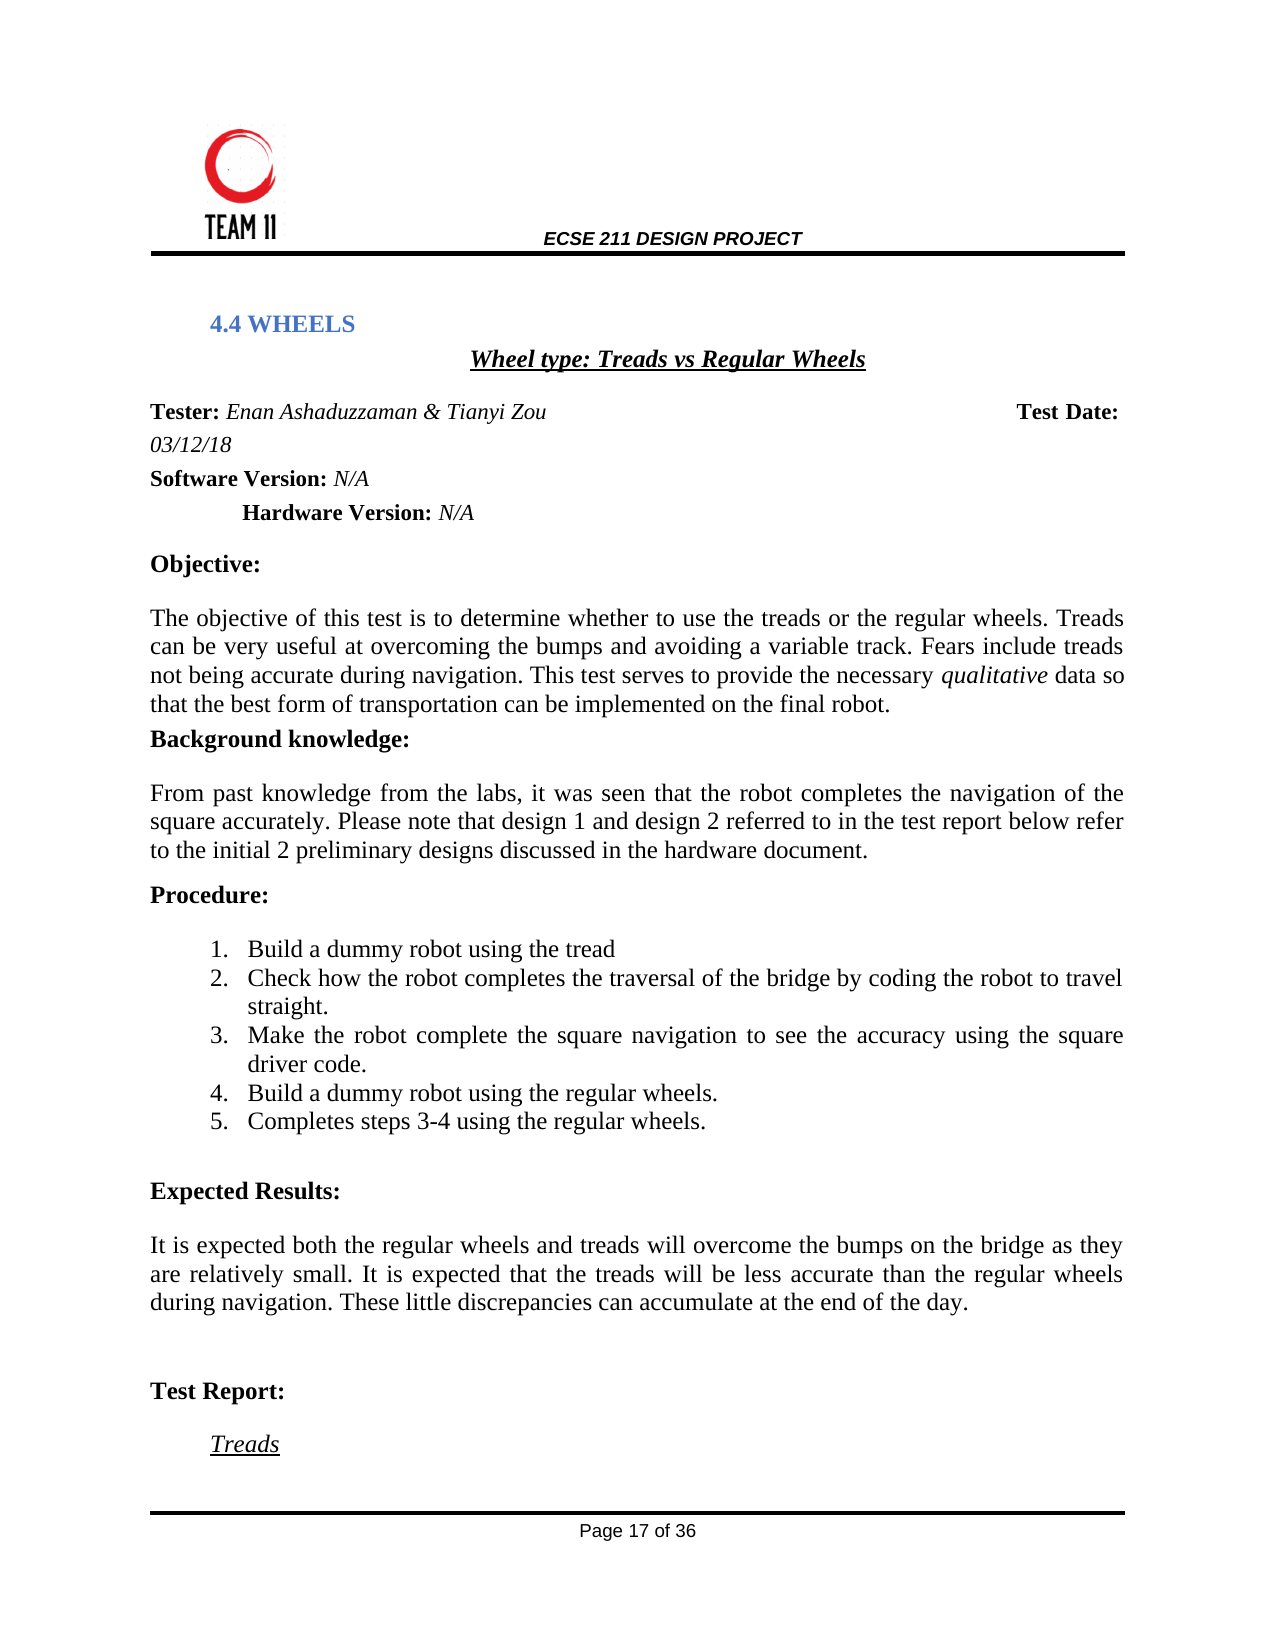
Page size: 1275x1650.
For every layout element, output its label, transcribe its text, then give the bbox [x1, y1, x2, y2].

text Test Report: [150, 1376, 1125, 1404]
list Build a dummy robot using the regular wheels. [210, 1078, 1125, 1106]
text Procedure: [150, 881, 1125, 909]
list Make the robot complete the square navigation to see the accuracy using the square driver code. [210, 1020, 1125, 1078]
list Check how the robot completes the traversal of the bridge by coding the robot to travel straight. [210, 963, 1125, 1020]
text The objective of this test is to determine whether to use the treads or the regular wheels. Treads can be very useful at overcoming the bumps and avoiding a variable track. Fears include treads not being accurate during navigation. This test serves to provide the necessary qualitative data so that the best form of transportation can be implemented on the final robot. [150, 603, 1125, 718]
list Build a dummy robot using the tread [210, 934, 1125, 963]
text From past knowledge from the labs, it was seen that the robot completes the navigation of the square accurately. Please note that design 1 and design 2 referred to in the test report below refer to the initial 2 preliminary designs discussed in the hardware document. [150, 778, 1125, 864]
text Tester: Enan Ashaduzzaman & Tianyi Zou Test Date: 03/12/18 Software Version: N/A Hardware Version: N/A [150, 398, 1125, 525]
picture [197, 120, 286, 245]
list Completes steps 3-4 using the regular wheels. [210, 1106, 1125, 1135]
text Treads [210, 1429, 1125, 1458]
text It is expected both the regular wheels and treads will overcome the bumps on the bridge as they are relatively small. It is expected that the treads will be less accurate than the regular wheels during navigation. These little discrepancies can accumulate at the end of the day. [150, 1230, 1125, 1316]
text Wheel type: Treads vs Regular Wheels [210, 344, 1125, 373]
text Expected Results: [150, 1176, 1125, 1205]
text Background knowledge: [150, 724, 1125, 753]
subtitle 4.4 Wheels [150, 309, 1125, 338]
text Objective: [150, 549, 1125, 578]
